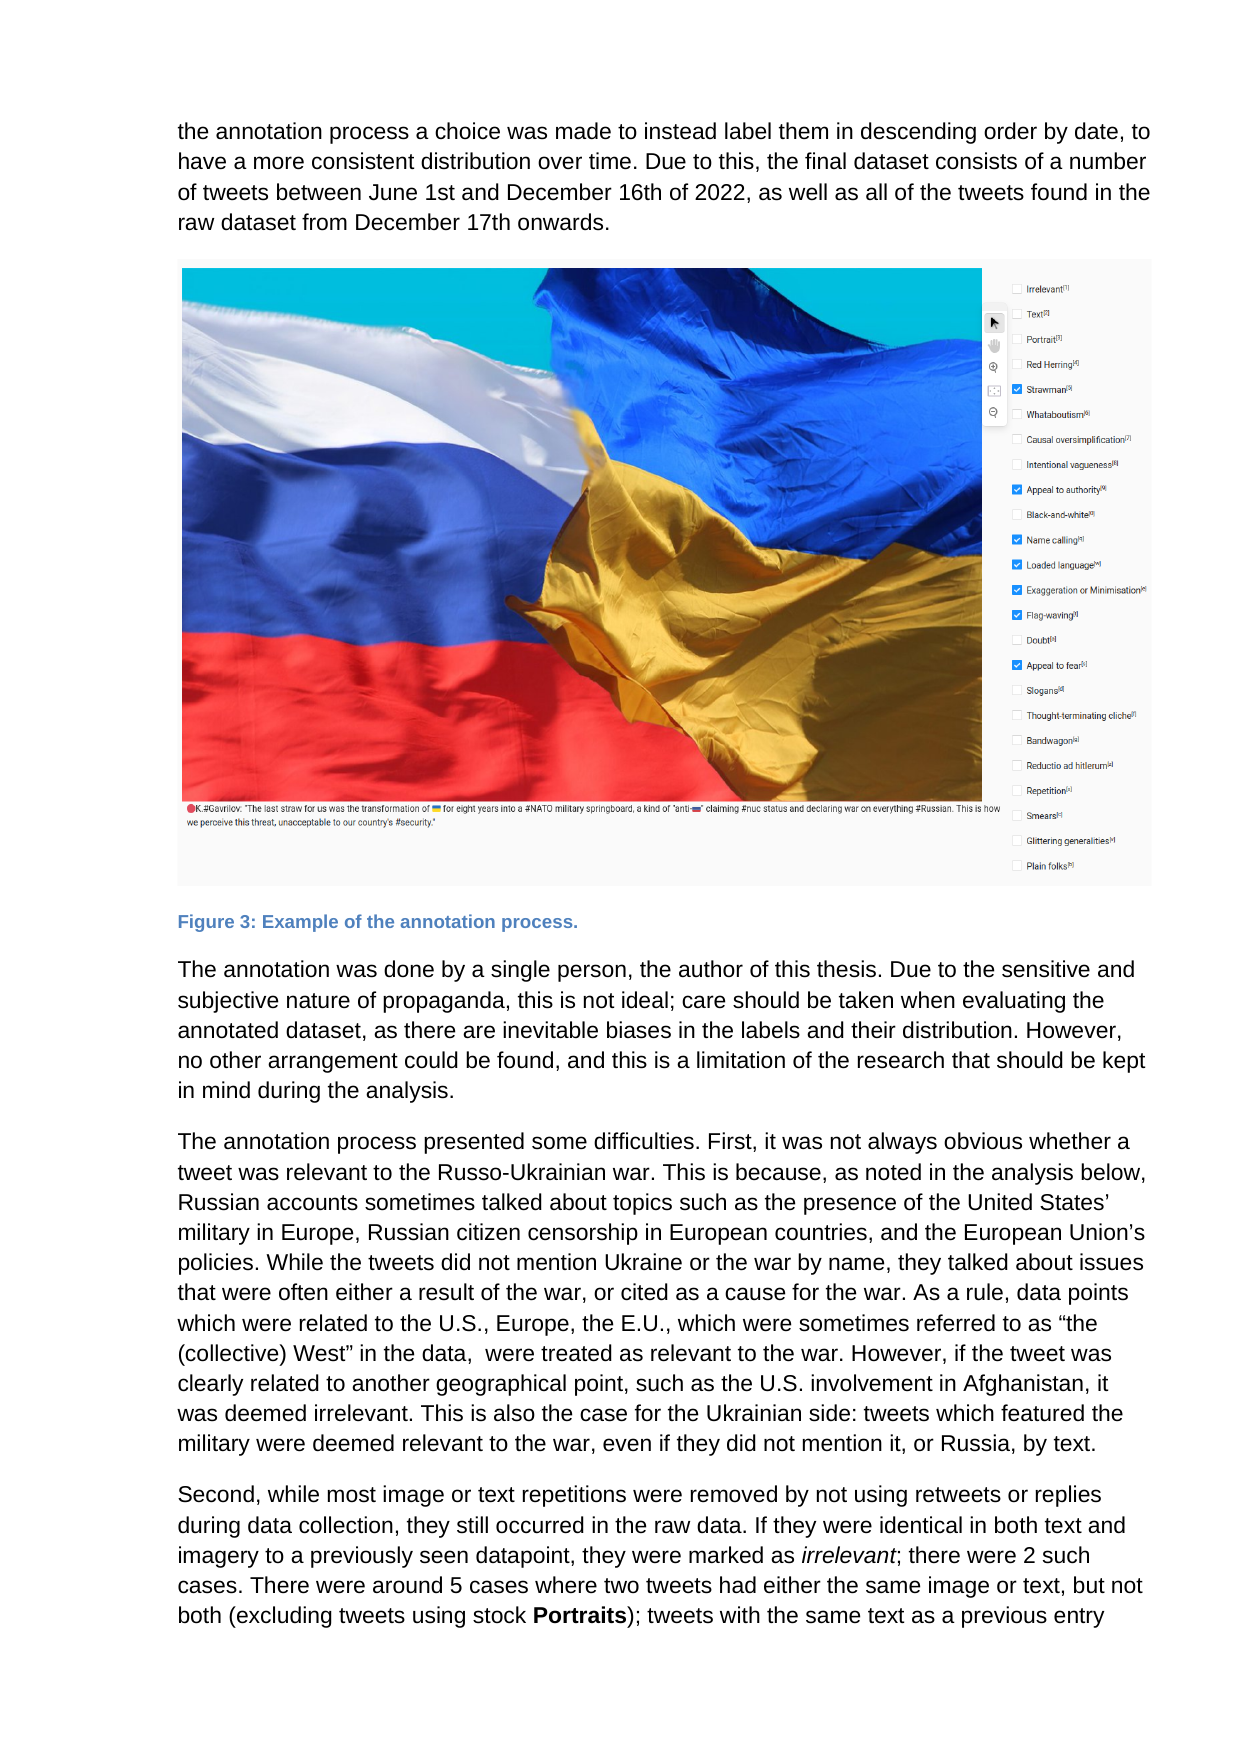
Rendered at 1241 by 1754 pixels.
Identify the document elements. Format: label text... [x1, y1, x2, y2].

picture [177, 259, 1152, 886]
text The annotation process presented some difficulties. First, it was not always obvious whether a tweet was relevant to the Russo-Ukrainian war. This is because, as noted in the analysis below, Russian accounts sometimes talked about topics such as the presence of the United States’ military in Europe, Russian citizen censorship in European countries, and the European Union’s policies. While the tweets did not mention Ukraine or the war by name, they talked about issues that were often either a result of the war, or cited as a cause for the war. As a rule, data points which were related to the U.S., Europe, the E.U., which were sometimes referred to as “the (collective) West” in the data, were treated as relevant to the war. However, if the tweet was clearly related to another geographical point, such as the U.S. involvement in Afghanistan, it was deemed irrelevant. This is also the case for the Ukrainian side: tweets which featured the military were deemed relevant to the war, even if they did not mention it, or Russia, by text. [177, 1128, 1152, 1457]
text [177, 1481, 1152, 1628]
text The annotation was done by a single person, the author of this thesis. Due to the sensitive and subjective nature of propaganda, this is not ideal; care should be taken when evaluating the annotated dataset, as there are inevitable biases in the labels and their distribution. However, no other arrangement could be found, and this is a limitation of the research that should be kept in mind during the analysis. [177, 956, 1152, 1103]
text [177, 118, 1152, 235]
text Figure 3: Example of the annotation process. [177, 911, 1152, 932]
